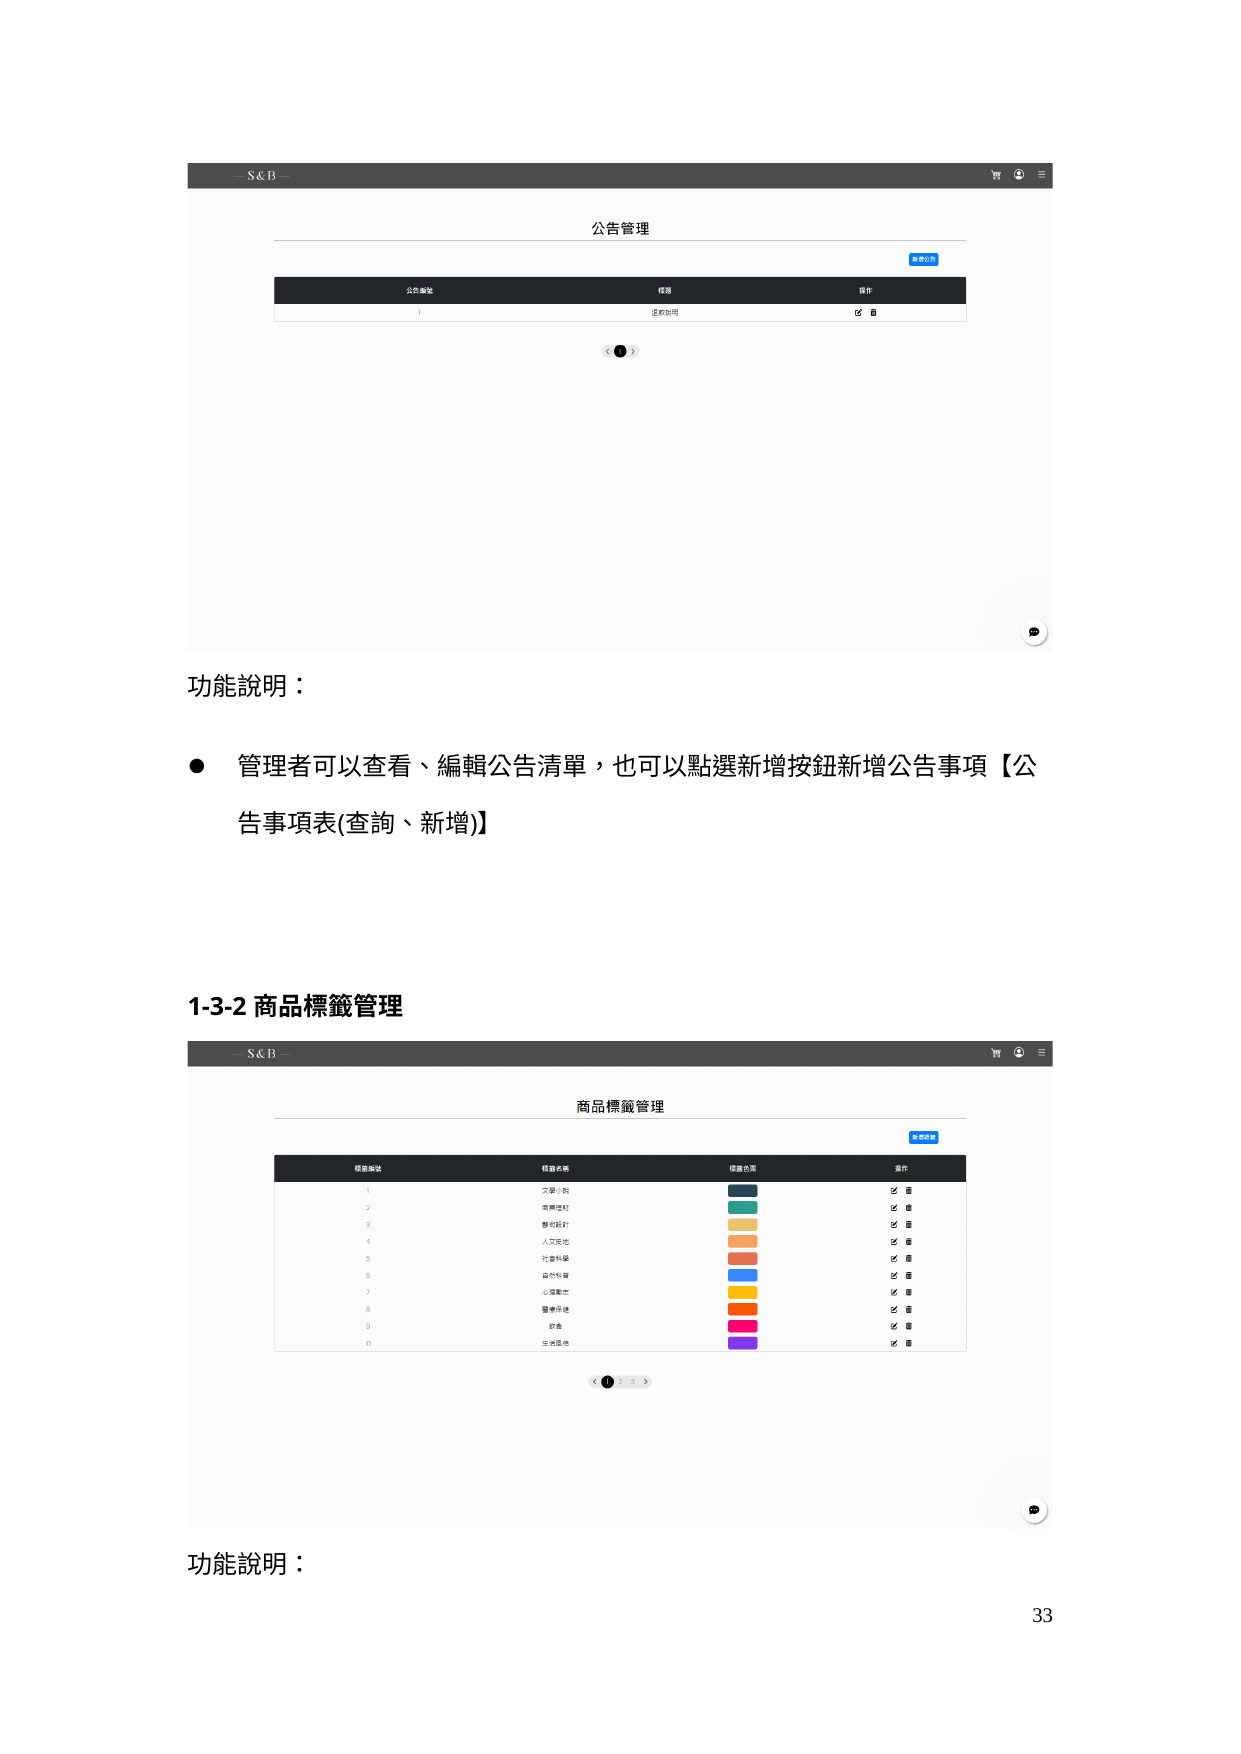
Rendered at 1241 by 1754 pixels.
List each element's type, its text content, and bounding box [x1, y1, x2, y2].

picture [187, 163, 1053, 651]
text 功能說明： [187, 666, 1053, 703]
text 1-3-2 商品標籤管理 [187, 986, 1053, 1023]
picture [187, 1041, 1053, 1529]
text 功能說明： [187, 1544, 1053, 1582]
list 管理者可以查看、編輯公告清單，也可以點選新增按鈕新增公告事項【公告事項表(查詢、新增)】 [187, 746, 1053, 840]
